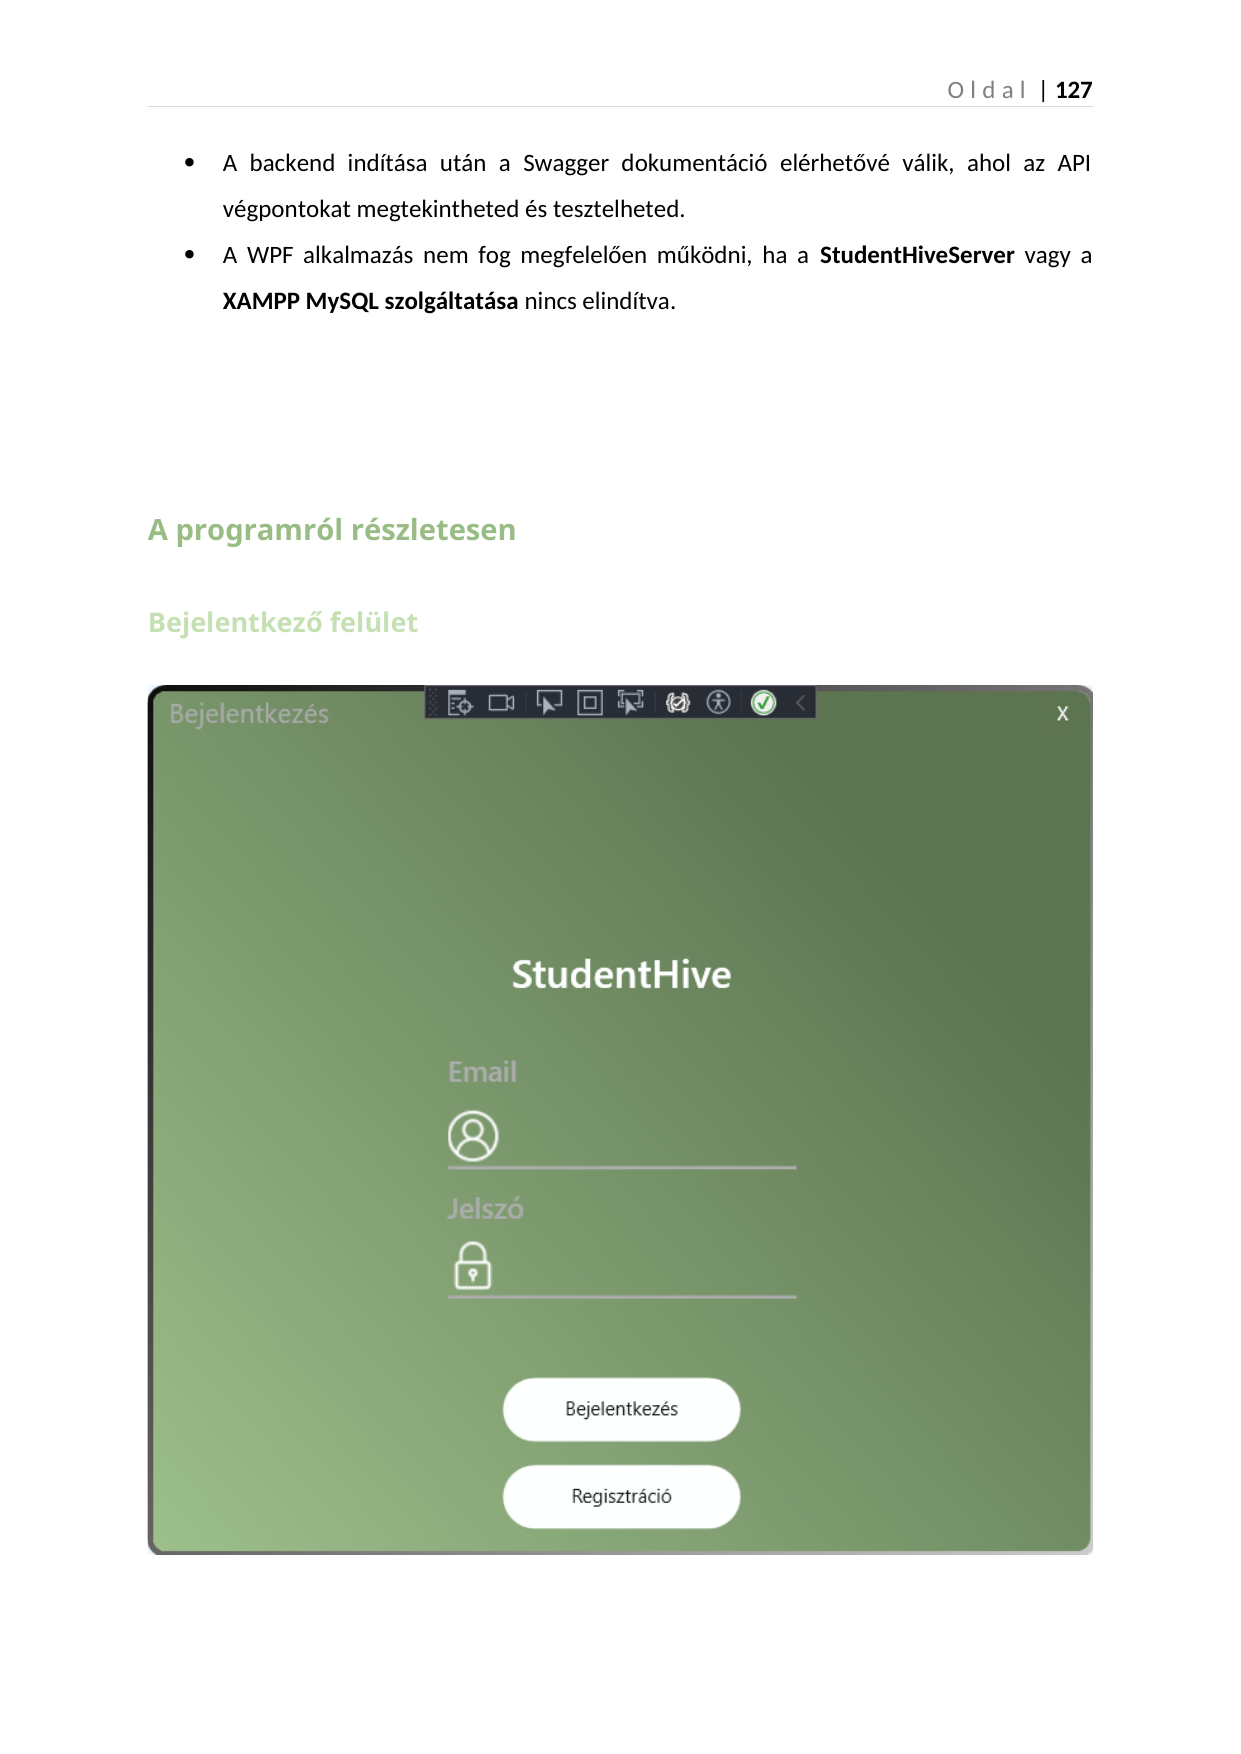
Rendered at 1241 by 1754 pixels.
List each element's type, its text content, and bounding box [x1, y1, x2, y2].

subtitle Bejelentkező felület [148, 603, 1093, 640]
picture [147, 685, 1093, 1555]
list A WPF alkalmazás nem fog megfelelően működni, ha a StudentHiveServer vagy a XAMPP MySQL szolgáltatása nincs elindítva. [185, 239, 1093, 315]
list A backend indítása után a Swagger dokumentáció elérhetővé válik, ahol az API végpontokat megtekintheted és tesztelheted. [185, 148, 1093, 224]
subtitle A programról részletesen [148, 509, 1093, 549]
